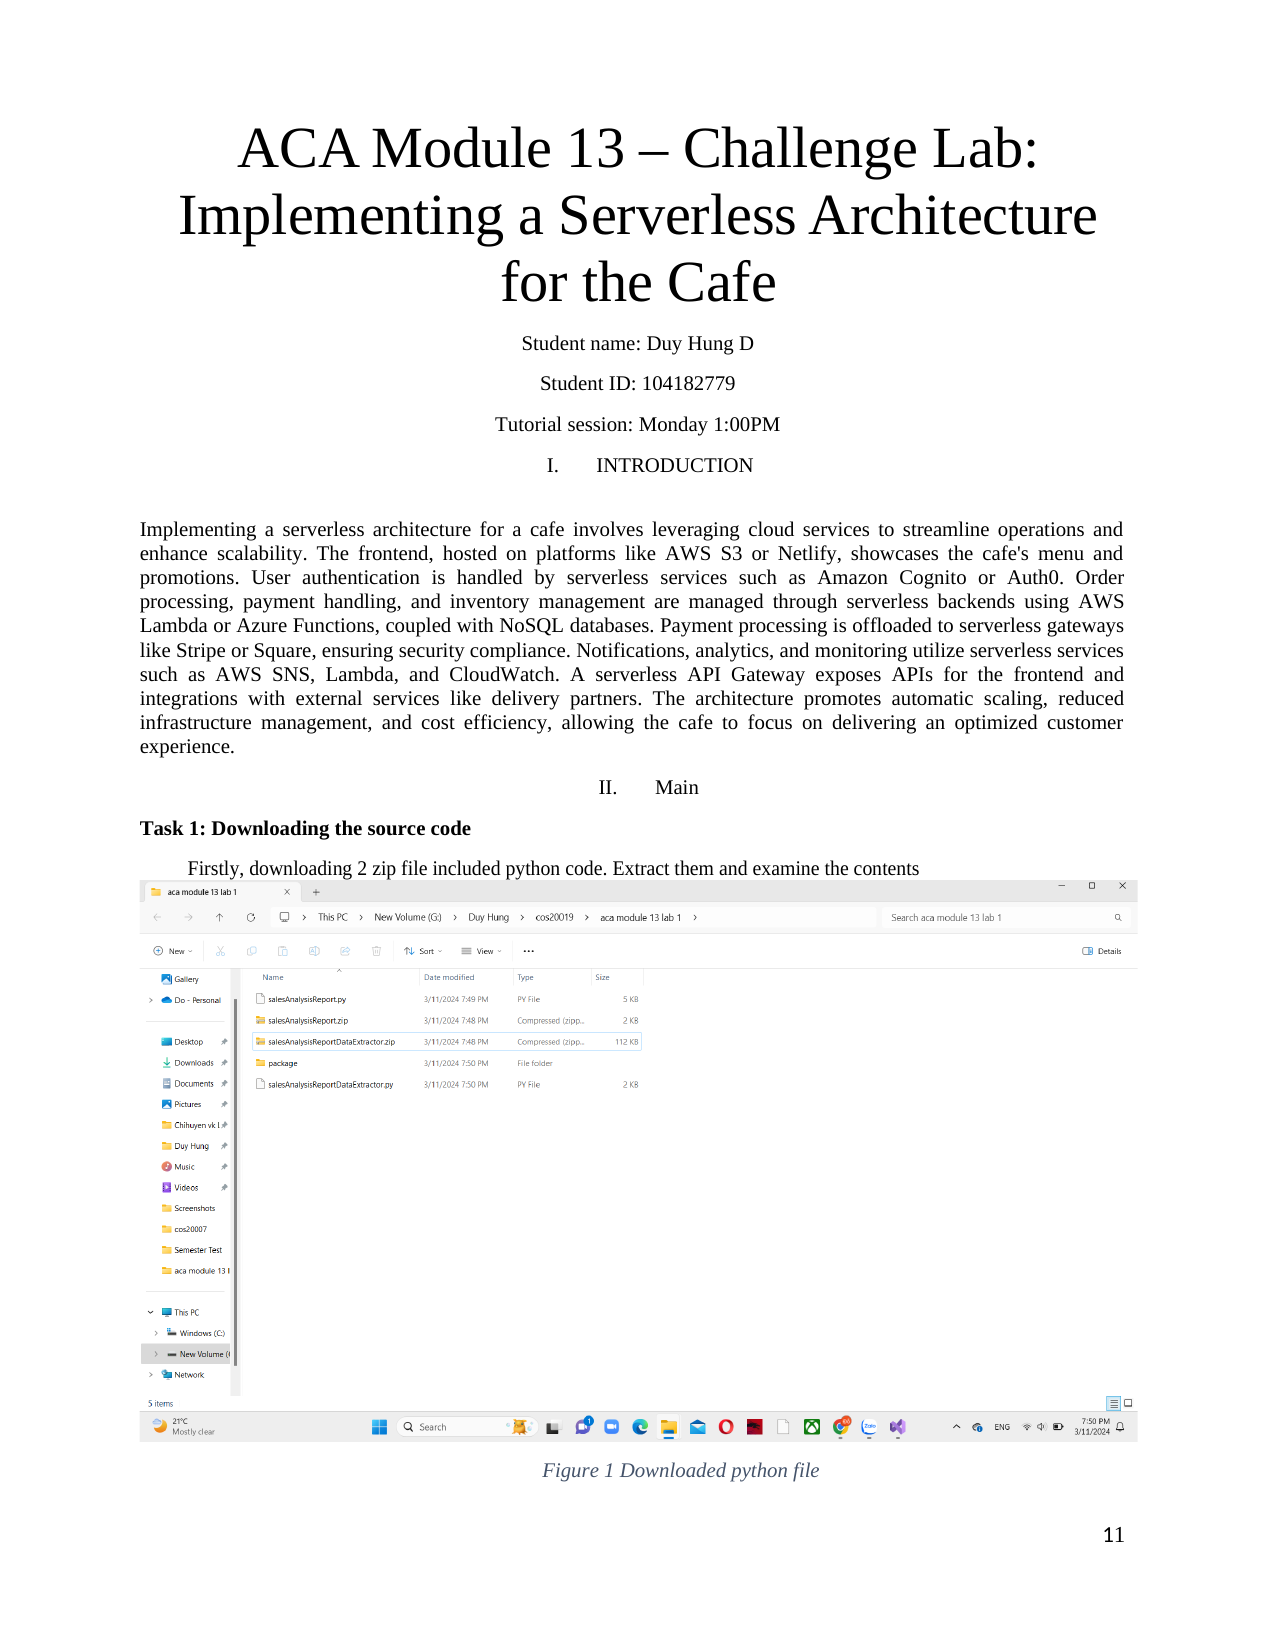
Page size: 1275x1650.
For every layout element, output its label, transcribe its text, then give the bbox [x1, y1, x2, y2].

picture [139, 880, 1138, 1442]
list Main [598, 775, 1137, 799]
text Task 1: Downloading the source code [139, 816, 1137, 840]
title ACA Module 13 – Challenge Lab: Implementing a Serverless Architecture for the Cafe [139, 112, 1137, 314]
text Firstly, downloading 2 zip file included python code. Extract them and examine the contents [150, 856, 1125, 880]
text Figure 1 Downloaded python file [226, 1458, 1137, 1482]
text Tutorial session: Monday 1:00PM [198, 412, 1077, 436]
text Student name: Duy Hung D Student ID: 104182779 [517, 331, 759, 395]
list INTRODUCTION [547, 452, 1137, 477]
text Implementing a serverless architecture for a cafe involves leveraging cloud services to streamline operations and enhance scalability. The frontend, hosted on platforms like AWS S3 or Netlify, showcases the cafe's menu and promotions. User authentication is handled by serverless services such as Amazon Cognito or Auth0. Order processing, payment handling, and inventory management are managed through serverless backends using AWS Lambda or Azure Functions, coupled with NoSQL databases. Payment processing is offloaded to serverless gateways like Stripe or Square, ensuring security compliance. Notifications, analytics, and monitoring utilize serverless services such as AWS SNS, Lambda, and CloudWatch. A serverless API Gateway exposes APIs for the frontend and integrations with external services like delivery partners. The architecture promotes automatic scaling, reduced infrastructure management, and cost efficiency, allowing the cafe to focus on delivering an optimized customer experience. [139, 493, 1126, 758]
